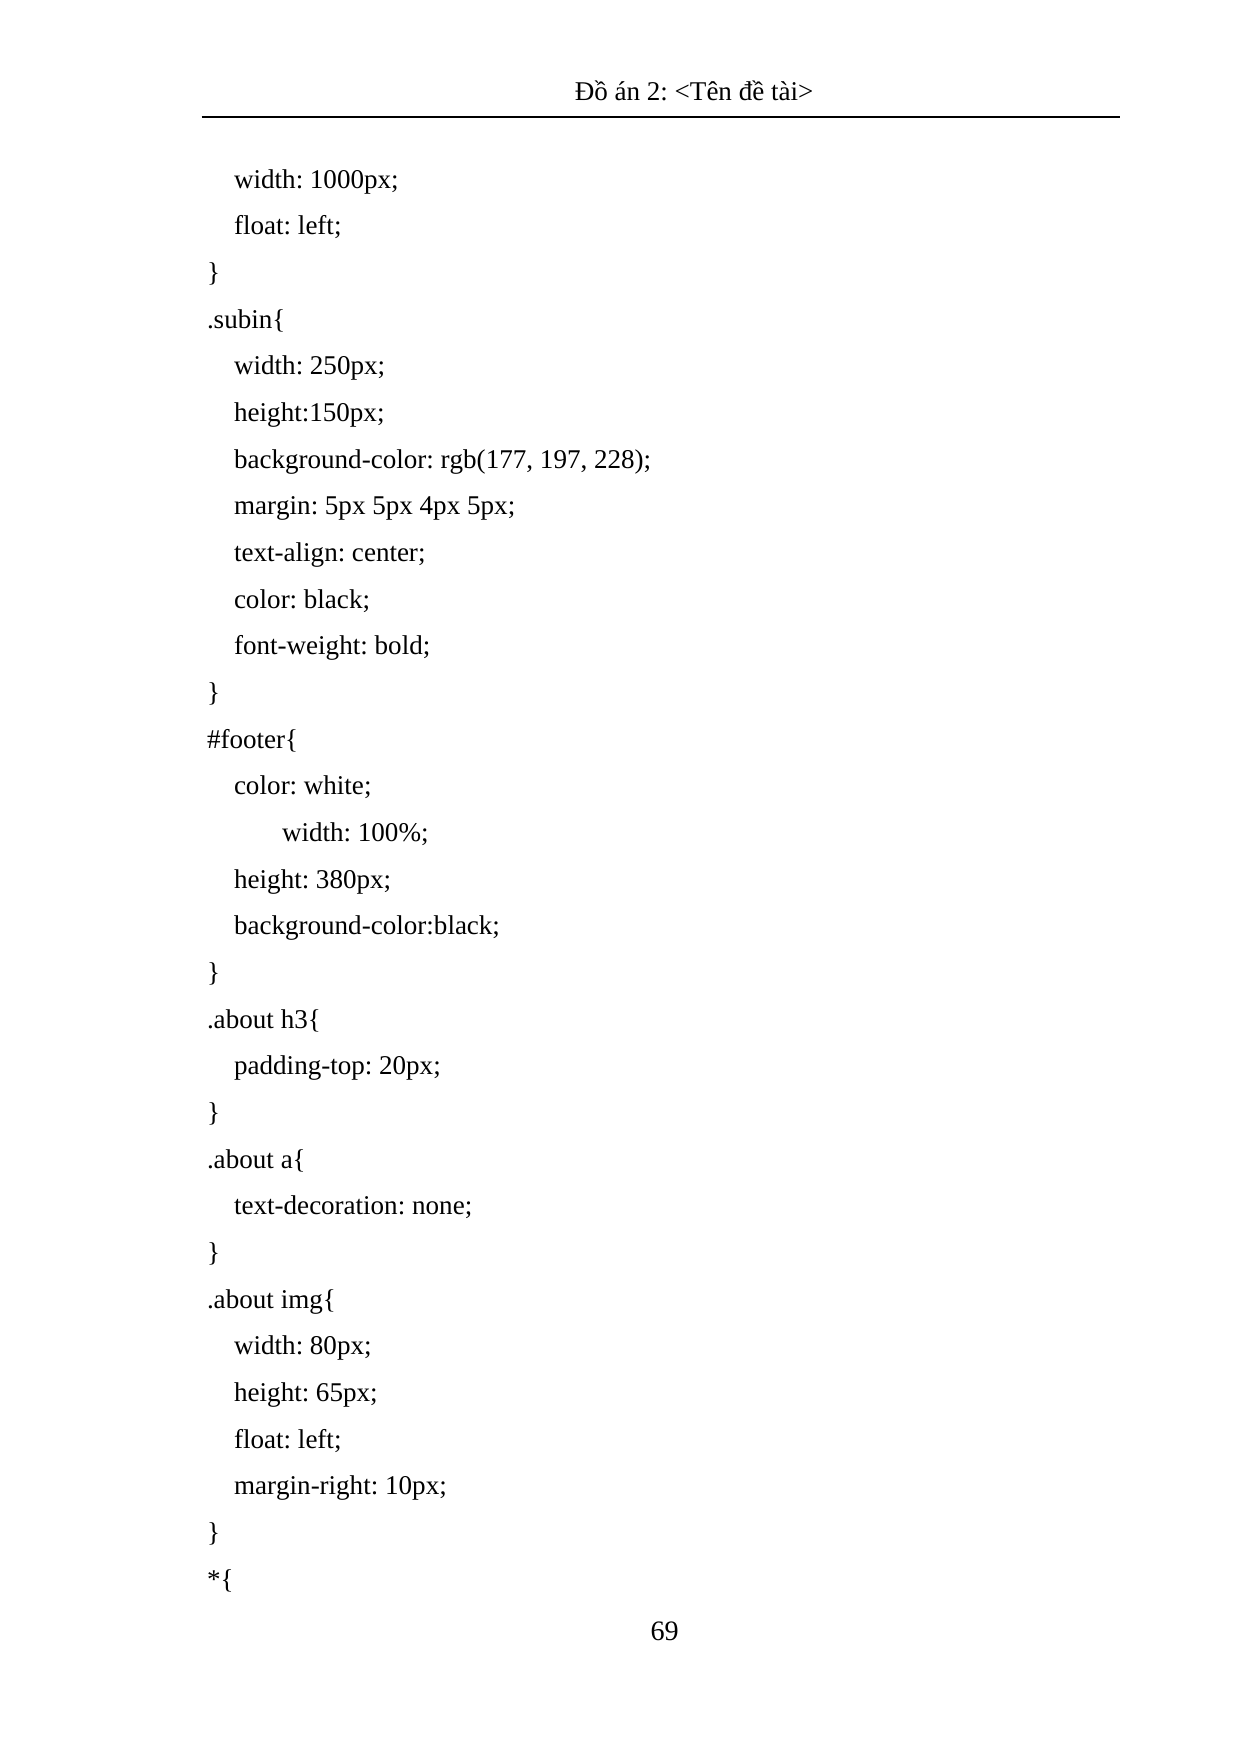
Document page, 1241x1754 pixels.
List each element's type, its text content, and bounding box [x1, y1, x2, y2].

text background-color: rgb(177, 197, 228); [207, 443, 1122, 474]
text font-weight: bold; [207, 629, 1122, 661]
text } [207, 1096, 1122, 1127]
text color: white; [207, 769, 1122, 801]
text } [207, 956, 1122, 987]
text .about h3{ [207, 1003, 1122, 1034]
text background-color:black; [207, 909, 1122, 941]
text margin: 5px 5px 4px 5px; [207, 489, 1122, 521]
text color: black; [207, 583, 1122, 614]
text width: 250px; [207, 349, 1122, 381]
text } [207, 1236, 1122, 1267]
text .subin{ [207, 303, 1122, 334]
text padding-top: 20px; [207, 1049, 1122, 1081]
text width: 1000px; [207, 163, 1122, 194]
text width: 80px; [207, 1329, 1122, 1361]
text text-decoration: none; [207, 1189, 1122, 1221]
text } [207, 256, 1122, 287]
text height: 380px; [207, 863, 1122, 894]
text .about a{ [207, 1143, 1122, 1174]
text height: 65px; [207, 1376, 1122, 1407]
text } [207, 1516, 1122, 1547]
text float: left; [207, 1423, 1122, 1454]
text } [207, 676, 1122, 707]
text #footer{ [207, 723, 1122, 754]
text height:150px; [207, 396, 1122, 427]
text *{ [207, 1563, 1122, 1594]
text width: 100%; [207, 816, 1122, 847]
text float: left; [207, 209, 1122, 241]
text margin-right: 10px; [207, 1469, 1122, 1501]
text .about img{ [207, 1283, 1122, 1314]
text text-align: center; [207, 536, 1122, 567]
